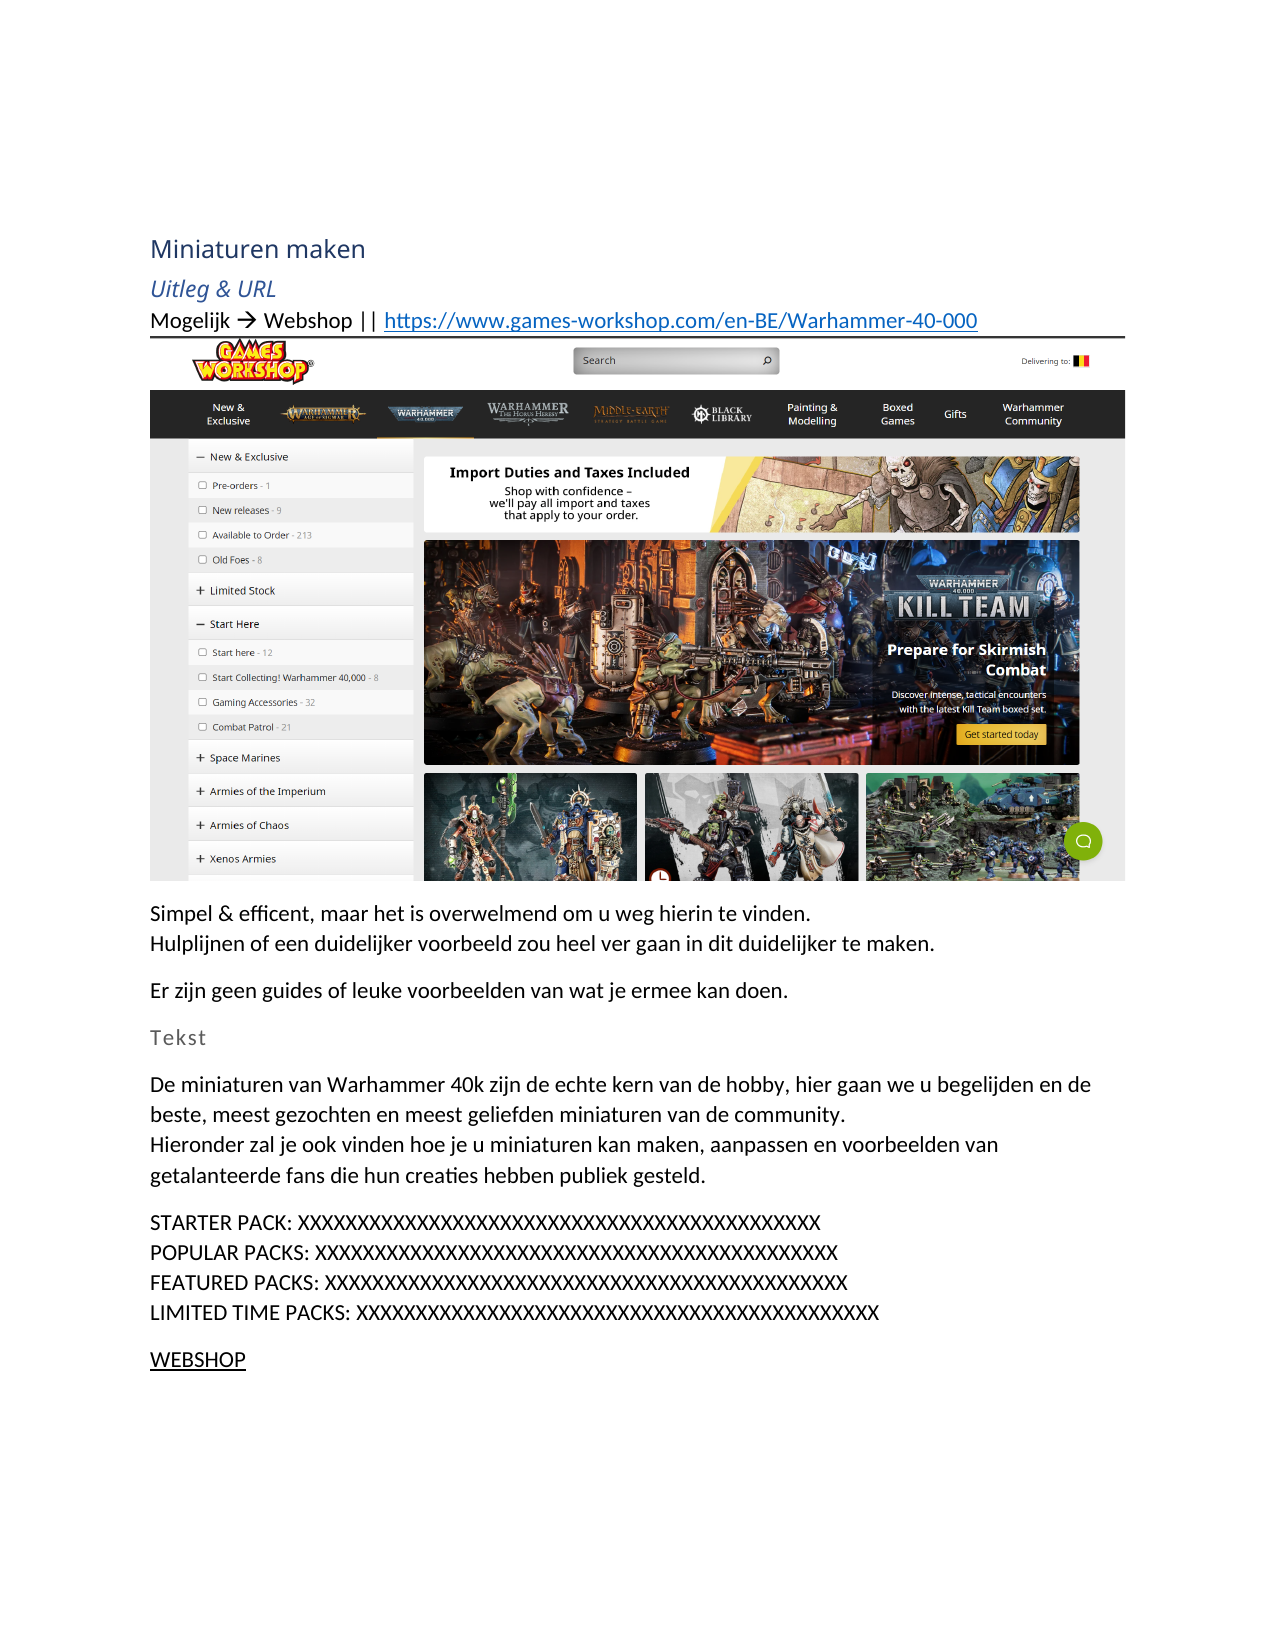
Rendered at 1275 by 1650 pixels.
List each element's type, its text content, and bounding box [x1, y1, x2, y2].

subtitle Uitleg & URL [150, 273, 1125, 304]
text Simpel & efficent, maar het is overwelmend om u weg hierin te vinden. Hulplijnen of een duidelijker voorbeeld zou heel ver gaan in dit duidelijker te maken. [150, 899, 1125, 957]
picture [150, 336, 1125, 881]
subtitle Tekst [150, 1023, 1125, 1051]
text Er zijn geen guides of leuke voorbeelden van wat je ermee kan doen. [150, 976, 1125, 1004]
text WEBSHOP [150, 1345, 1125, 1373]
text STARTER PACK: XXXXXXXXXXXXXXXXXXXXXXXXXXXXXXXXXXXXXXXXXXXX POPULAR PACKS: XXXXXXXXXXXXXXXXXXXXXXXXXXXXXXXXXXXXXXXXXXXX FEATURED PACKS: XXXXXXXXXXXXXXXXXXXXXXXXXXXXXXXXXXXXXXXXXXXX LIMITED TIME PACKS: XXXXXXXXXXXXXXXXXXXXXXXXXXXXXXXXXXXXXXXXXXXX [150, 1208, 1125, 1326]
text Mogelijk Webshop || https://www.games-workshop.com/en-BE/Warhammer-40-000 [150, 307, 1125, 336]
text De miniaturen van Warhammer 40k zijn de echte kern van de hobby, hier gaan we u begelijden en de beste, meest gezochten en meest geliefden miniaturen van de community. Hieronder zal je ook vinden hoe je u miniaturen kan maken, aanpassen en voorbeelden van getalanteerde fans die hun creaties hebben publiek gesteld. [150, 1070, 1125, 1189]
subtitle Miniaturen maken [150, 232, 1125, 266]
